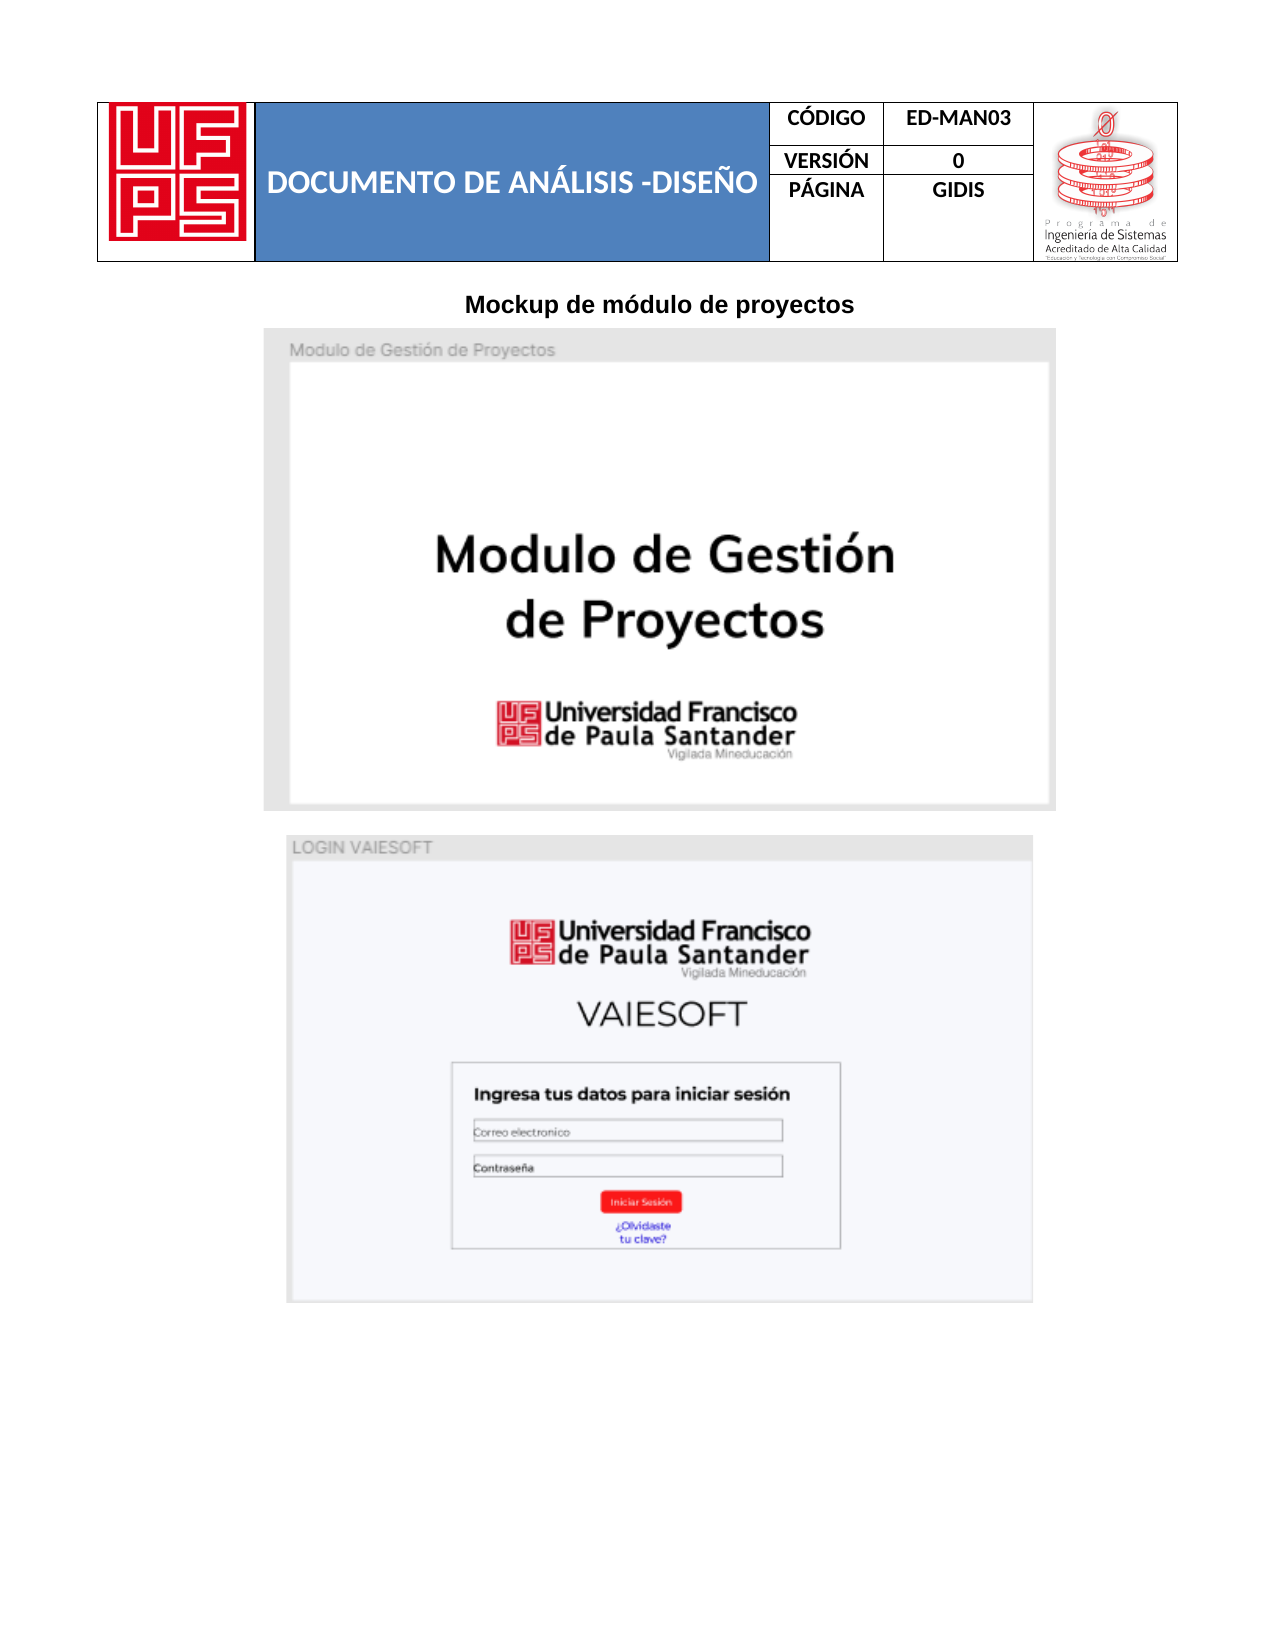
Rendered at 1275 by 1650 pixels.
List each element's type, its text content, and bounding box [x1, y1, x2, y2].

picture [263, 328, 1056, 811]
picture [286, 835, 1034, 1303]
picture [108, 102, 247, 241]
picture [1045, 102, 1166, 261]
subtitle Mockup de módulo de proyectos [222, 290, 1098, 318]
